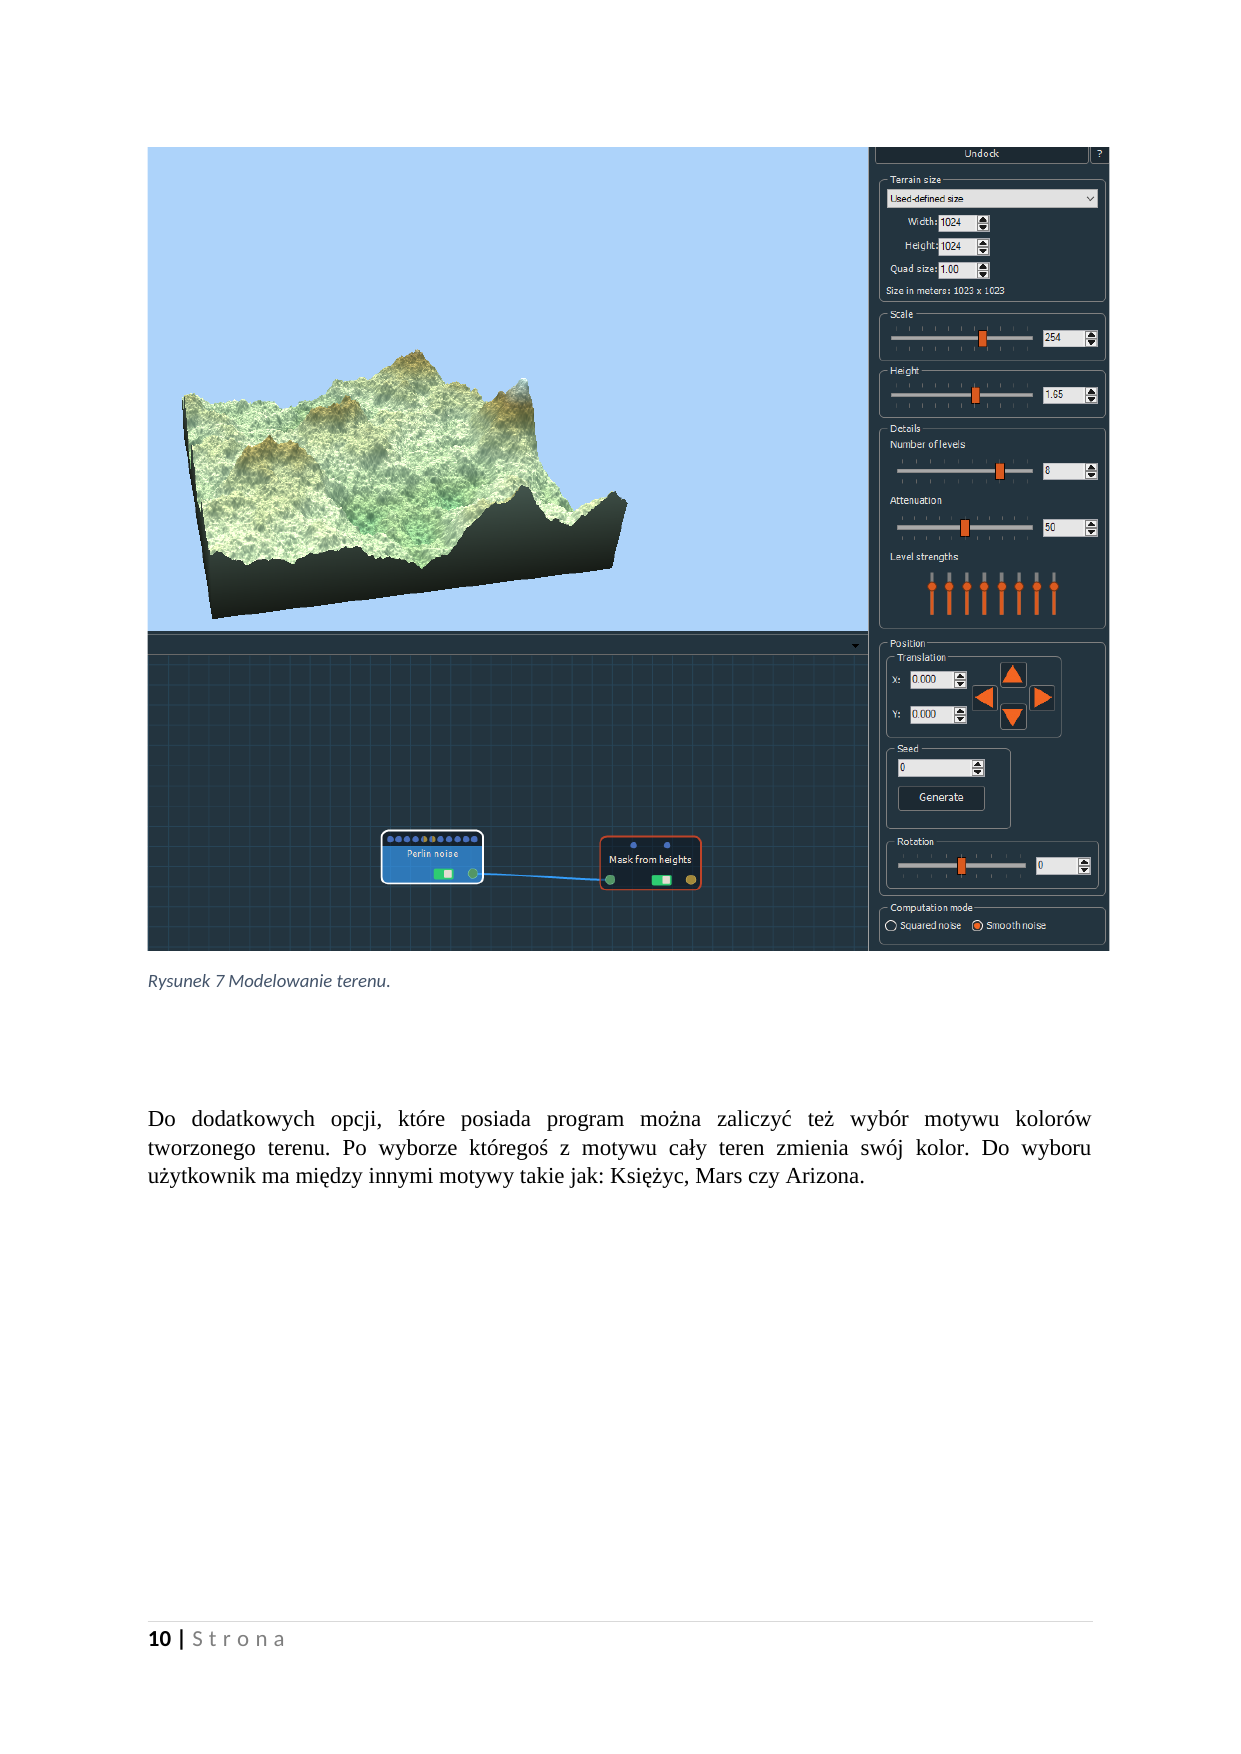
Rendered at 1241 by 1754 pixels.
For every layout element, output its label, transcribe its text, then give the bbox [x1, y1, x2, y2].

text Do dodatkowych opcji, które posiada program można zaliczyć też wybór motywu kolorów tworzonego terenu. Po wyborze któregoś z motywu cały teren zmienia swój kolor. Do wyboru użytkownik ma między innymi motywy takie jak: Księżyc, Mars czy Arizona. [148, 1105, 1093, 1188]
picture [147, 147, 1110, 951]
